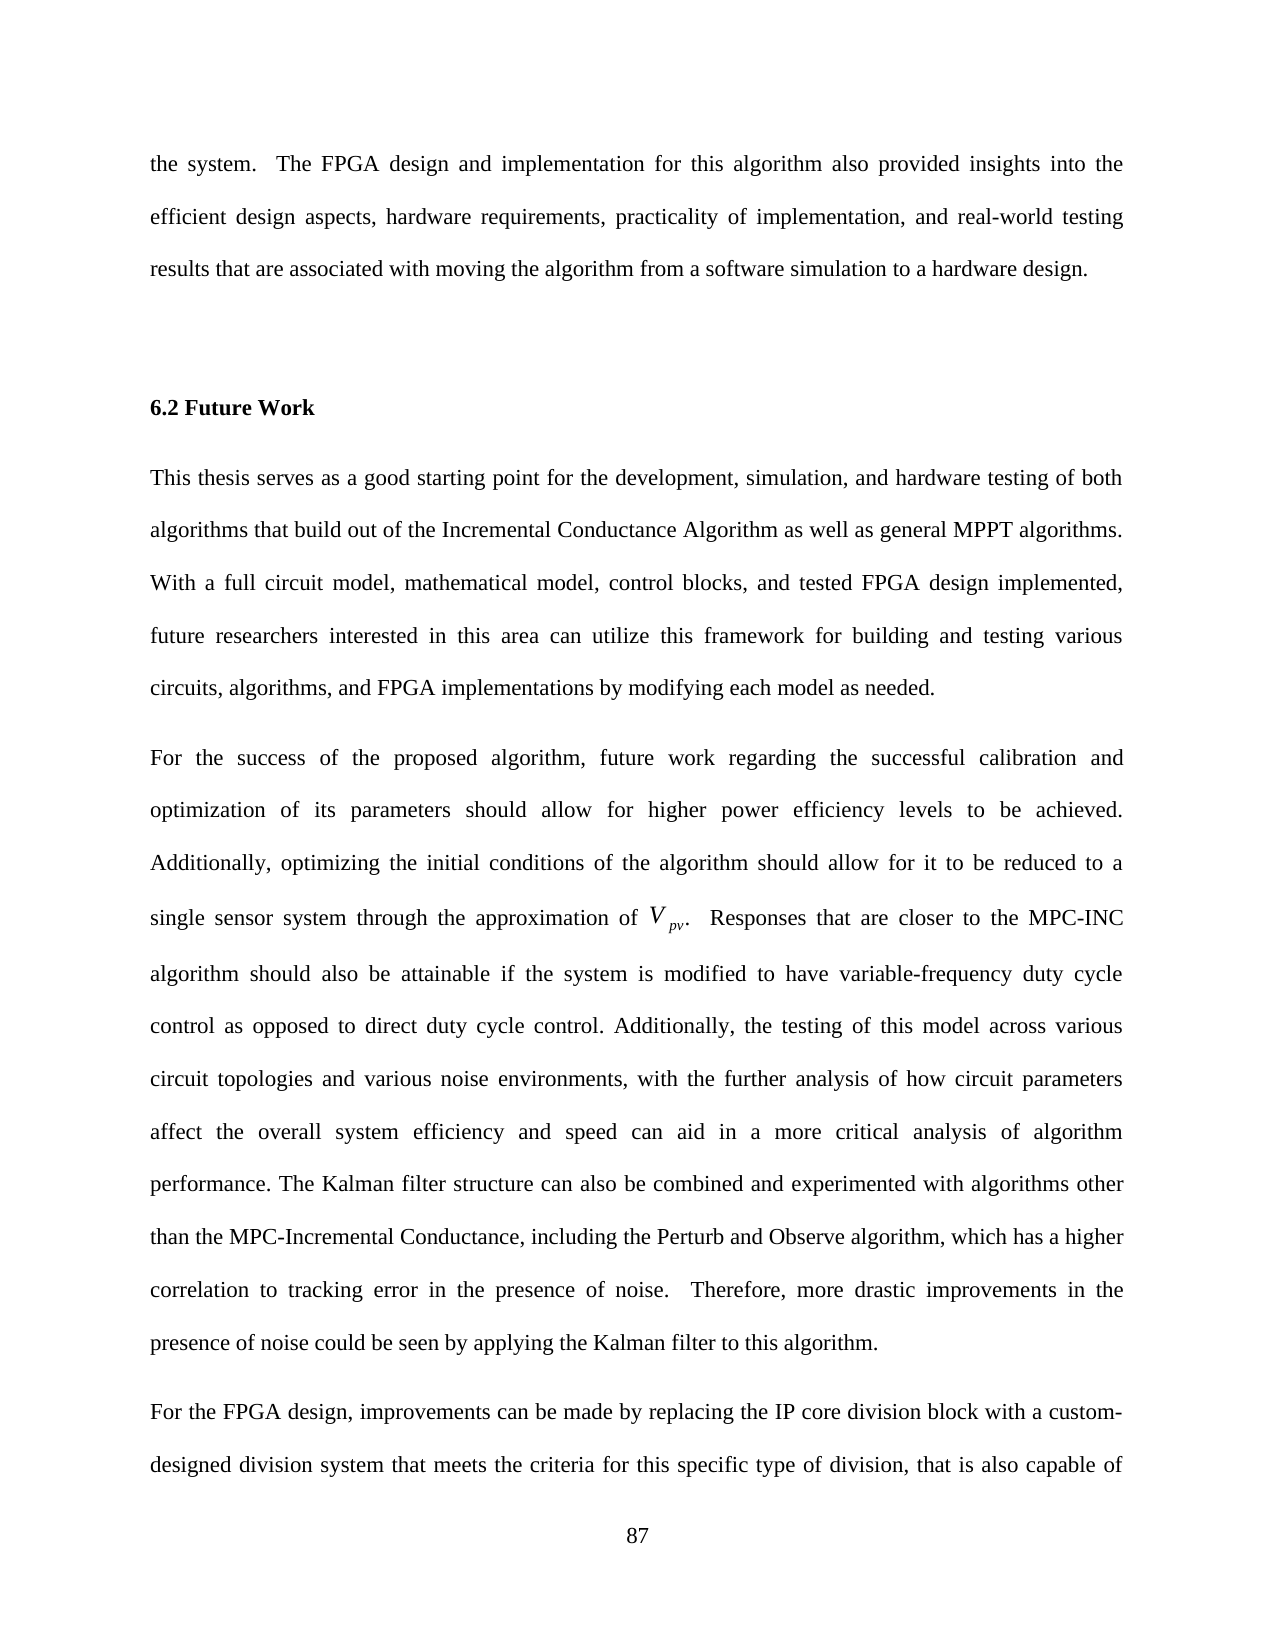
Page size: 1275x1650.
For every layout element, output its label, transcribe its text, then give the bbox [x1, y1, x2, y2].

text For the success of the proposed algorithm, future work regarding the successful calibration and optimization of its parameters should allow for higher power efficiency levels to be achieved. Additionally, optimizing the initial conditions of the algorithm should allow for it to be reduced to a single sensor system through the approximation of . Responses that are closer to the MPC-INC algorithm should also be attainable if the system is modified to have variable-frequency duty cycle control as opposed to direct duty cycle control. Additionally, the testing of this model across various circuit topologies and various noise environments, with the further analysis of how circuit parameters affect the overall system efficiency and speed can aid in a more critical analysis of algorithm performance. The Kalman filter structure can also be combined and experimented with algorithms other than the MPC-Incremental Conductance, including the Perturb and Observe algorithm, which has a higher correlation to tracking error in the presence of noise. Therefore, more drastic improvements in the presence of noise could be seen by applying the Kalman filter to this algorithm. [150, 744, 1125, 1355]
text This thesis serves as a good starting point for the development, simulation, and hardware testing of both algorithms that build out of the Incremental Conductance Algorithm as well as general MPPT algorithms. With a full circuit model, mathematical model, control blocks, and tested FPGA design implemented, future researchers interested in this area can utilize this framework for building and testing various circuits, algorithms, and FPGA implementations by modifying each model as needed. [150, 463, 1125, 701]
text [150, 150, 1125, 282]
text 6.2 Future Work [150, 394, 1125, 421]
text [150, 1398, 1125, 1477]
